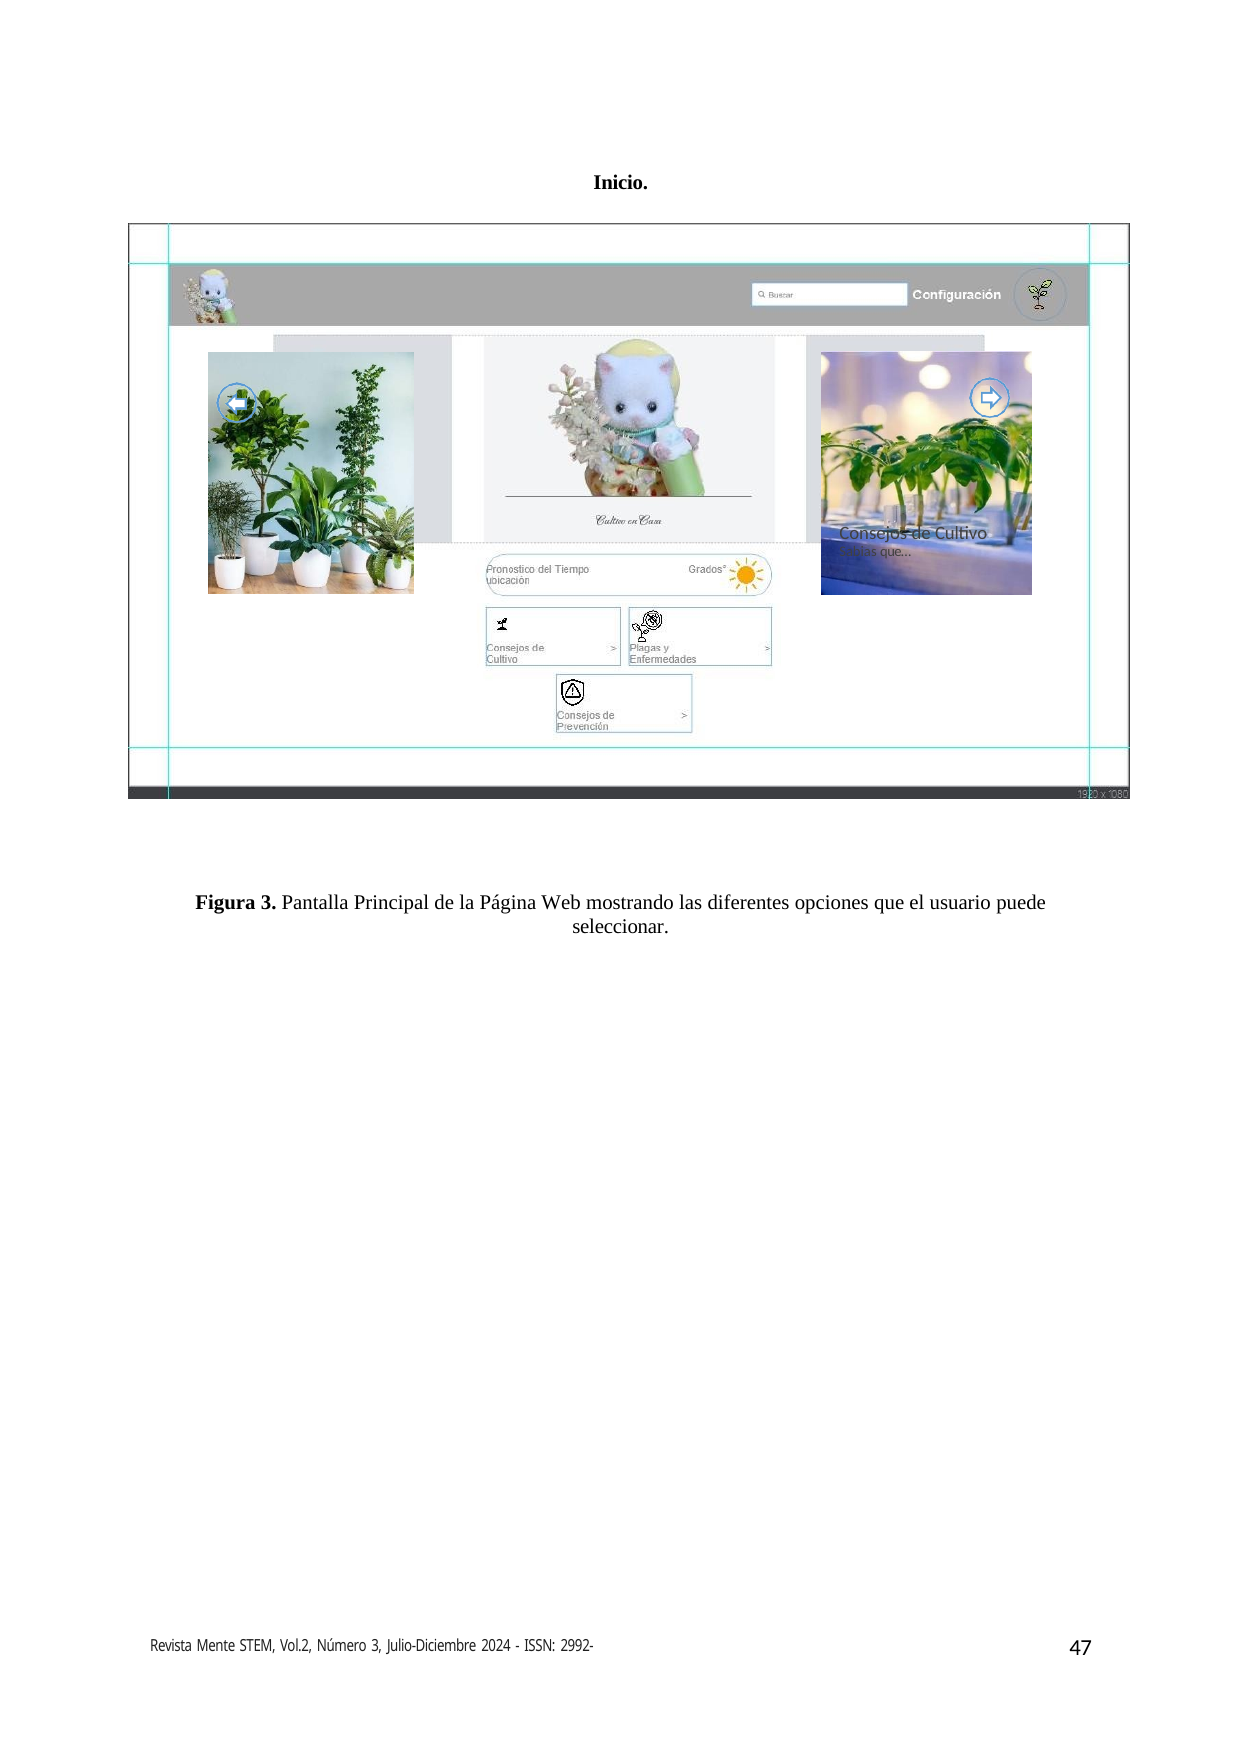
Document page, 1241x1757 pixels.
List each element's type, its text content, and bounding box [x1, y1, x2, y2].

text Figura 3. Pantalla Principal de la Página Web mostrando las diferentes opciones que el usuario puede seleccionar. [156, 890, 1084, 938]
subtitle Inicio. [157, 170, 1085, 194]
picture [128, 223, 1130, 799]
